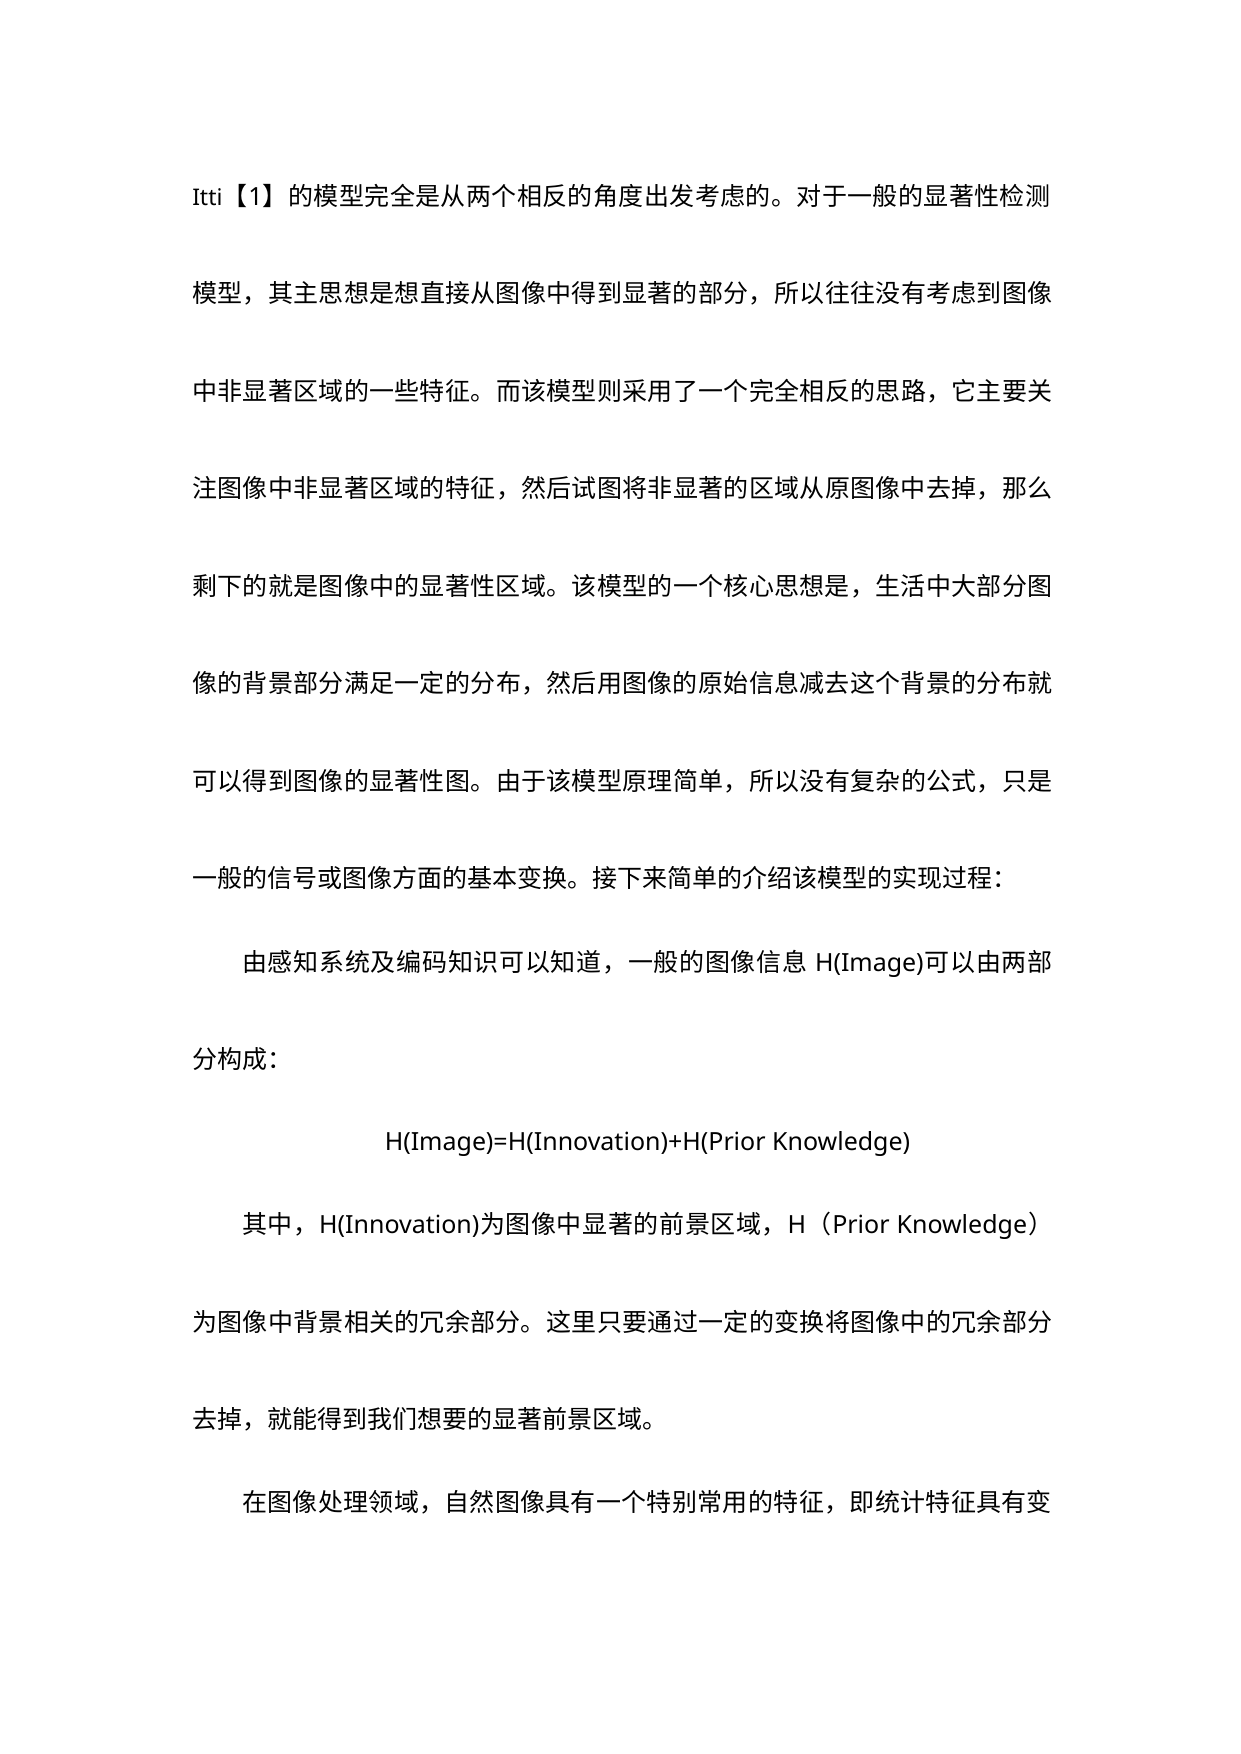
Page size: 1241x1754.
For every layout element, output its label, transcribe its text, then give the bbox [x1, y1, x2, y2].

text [192, 1468, 1053, 1533]
text H(Image)=H(Innovation)+H(Prior Knowledge) [192, 1108, 1053, 1173]
text 其中，H(Innovation)为图像中显著的前景区域，H（Prior Knowledge）为图像中背景相关的冗余部分。这里只要通过一定的变换将图像中的冗余部分去掉，就能得到我们想要的显著前景区域。 [192, 1190, 1053, 1450]
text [192, 162, 1053, 909]
text 由感知系统及编码知识可以知道，一般的图像信息H(Image)可以由两部分构成： [192, 928, 1053, 1090]
